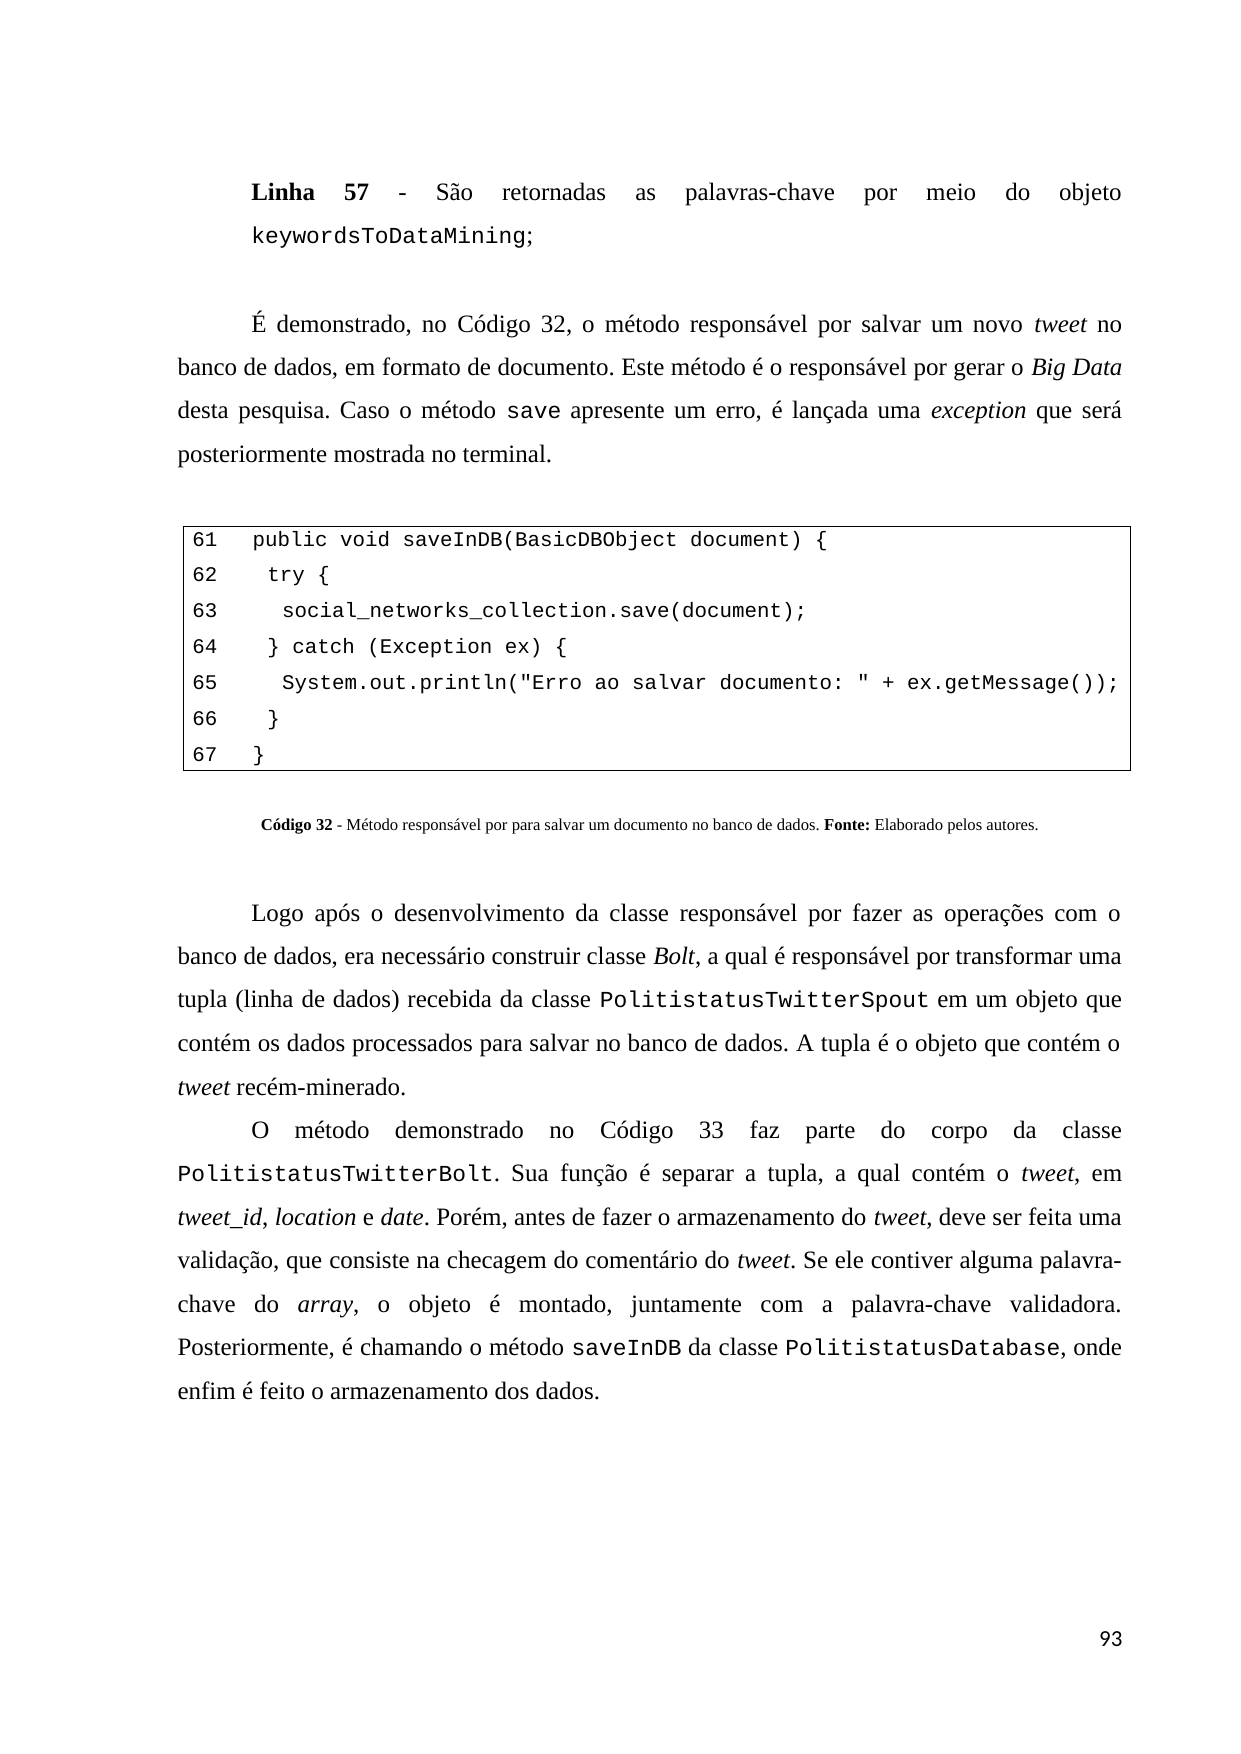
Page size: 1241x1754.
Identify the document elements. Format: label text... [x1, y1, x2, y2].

text Código 32 - Método responsável por para salvar um documento no banco de dados. Fonte: Elaborado pelos autores. [177, 814, 1122, 834]
list public void saveInDB(BasicDBObject document) { [184, 527, 1130, 553]
list } [184, 741, 1130, 770]
text O método demonstrado no Código 33 faz parte do corpo da classe PolitistatusTwitterBolt. Sua função é separar a tupla, a qual contém o tweet, em tweet_id, location e date. Porém, antes de fazer o armazenamento do tweet, deve ser feita uma validação, que consiste na checagem do comentário do tweet. Se ele contiver alguma palavra-chave do array, o objeto é montado, juntamente com a palavra-chave validadora. Posteriormente, é chamando o método saveInDB da classe PolitistatusDatabase, onde enfim é feito o armazenamento dos dados. [177, 1115, 1122, 1405]
text Linha 57 - São retornadas as palavras-chave por meio do objeto keywordsToDataMining; [251, 177, 1122, 251]
list } catch (Exception ex) { [184, 633, 1130, 660]
list System.out.println("Erro ao salvar documento: " + ex.getMessage()); [184, 669, 1130, 696]
list social_networks_collection.save(document); [184, 597, 1130, 624]
list try { [184, 561, 1130, 588]
text Logo após o desenvolvimento da classe responsável por fazer as operações com o banco de dados, era necessário construir classe Bolt, a qual é responsável por transformar uma tupla (linha de dados) recebida da classe PolitistatusTwitterSpout em um objeto que contém os dados processados para salvar no banco de dados. A tupla é o objeto que contém o tweet recém-minerado. [177, 898, 1122, 1100]
text É demonstrado, no Código 32, o método responsável por salvar um novo tweet no banco de dados, em formato de documento. Este método é o responsável por gerar o Big Data desta pesquisa. Caso o método save apresente um erro, é lançada uma exception que será posteriormente mostrada no terminal. [177, 309, 1122, 468]
list } [184, 705, 1130, 732]
